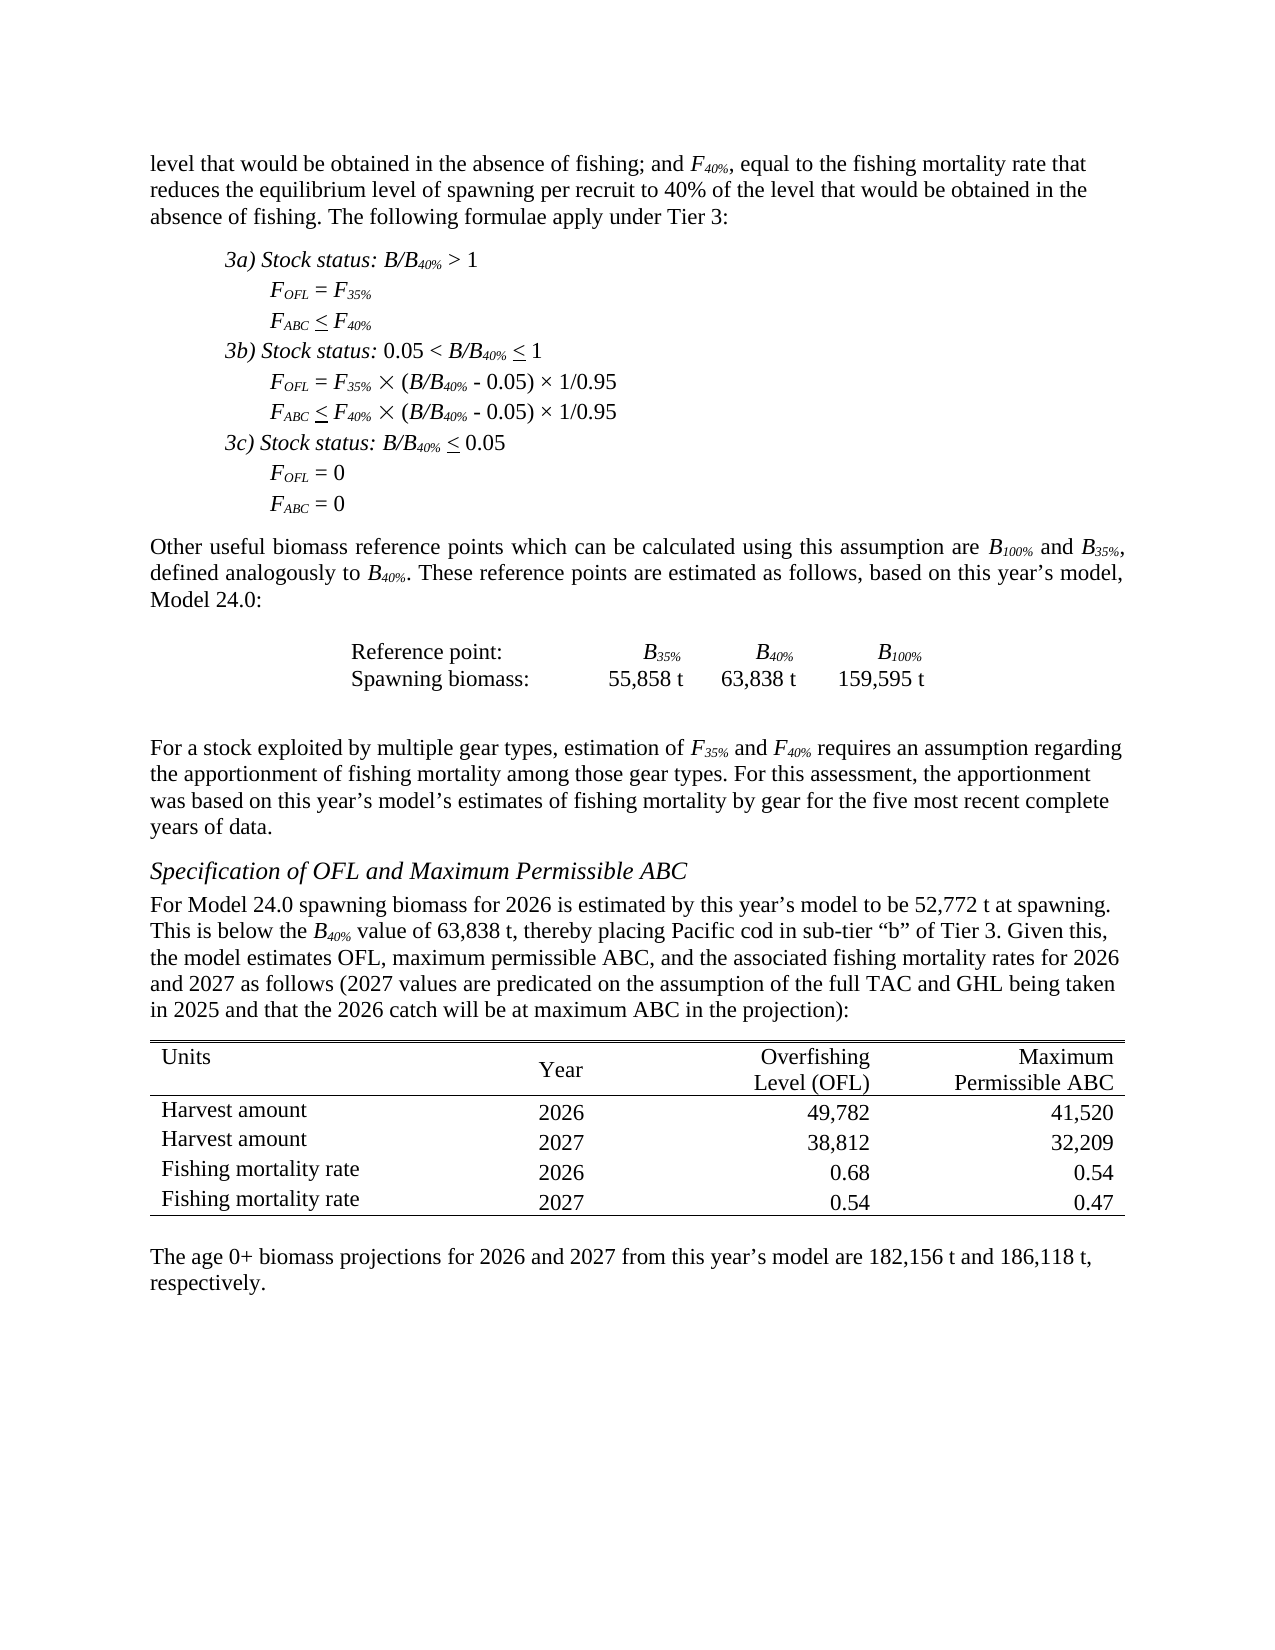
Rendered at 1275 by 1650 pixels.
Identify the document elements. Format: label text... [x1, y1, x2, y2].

table_cell 55,858 t [565, 665, 694, 691]
table_cell 159,595 t [807, 665, 935, 691]
text For a stock exploited by multiple gear types, estimation of F35% and F40% requires an assumption regarding the apportionment of fishing mortality among those gear types. For this assessment, the apportionment was based on this year’s model’s estimates of fishing mortality by gear for the five most recent complete years of data. [150, 734, 1125, 839]
table_header B35% [565, 638, 694, 665]
table_cell Spawning biomass: [340, 665, 564, 691]
text For Model 24.0 spawning biomass for 2026 is estimated by this year’s model to be 52,772 t at spawning. This is below the B40% value of 63,838 t, thereby placing Pacific cod in sub-tier “b” of Tier 3. Given this, the model estimates OFL, maximum permissible ABC, and the associated fishing mortality rates for 2026 and 2027 as follows (2027 values are predicated on the assumption of the full TAC and GHL being taken in 2025 and that the 2026 catch will be at maximum ABC in the projection): [150, 891, 1125, 1023]
table_cell 63,838 t [694, 665, 807, 691]
text FABC < F40% (B/B40% - 0.05) × 1/0.95 [150, 398, 1125, 425]
table_cell 2026 [527, 1155, 660, 1185]
text FOFL = F35% [270, 276, 1125, 303]
table_cell 41,520 [881, 1096, 1125, 1125]
table_cell 32,209 [881, 1125, 1125, 1155]
text FOFL = 0 [270, 459, 1125, 486]
table_cell 0.54 [881, 1155, 1125, 1185]
table_cell 0.54 [660, 1185, 881, 1215]
table_cell 2027 [527, 1125, 660, 1155]
table_header Reference point: [340, 638, 564, 665]
text FABC = 0 [270, 490, 1125, 516]
table_header Year [527, 1043, 660, 1095]
table_cell Fishing mortality rate [150, 1155, 527, 1185]
table_header B100% [807, 638, 935, 665]
table_cell 38,812 [660, 1125, 881, 1155]
text Other useful biomass reference points which can be calculated using this assumption are B100% and B35%, defined analogously to B40%. These reference points are estimated as follows, based on this year’s model, Model 24.0: [150, 533, 1125, 612]
table_cell Fishing mortality rate [150, 1185, 527, 1215]
text 3c) Stock status: B/B40% < 0.05 [150, 429, 1125, 455]
table_cell 2026 [527, 1096, 660, 1125]
text FABC < F40% [150, 307, 1125, 333]
subtitle Specification of OFL and Maximum Permissible ABC [150, 856, 1125, 885]
text 3b) Stock status: 0.05 < B/B40% < 1 [150, 337, 1125, 364]
table_cell 49,782 [660, 1096, 881, 1125]
table_cell Harvest amount [150, 1125, 527, 1155]
table_header Units [150, 1043, 527, 1095]
table_cell 0.68 [660, 1155, 881, 1185]
table_header Maximum Permissible ABC [881, 1043, 1125, 1095]
table_cell 0.47 [881, 1185, 1125, 1215]
text 3a) Stock status: B/B40% > 1 [150, 246, 1125, 272]
table_header B40% [694, 638, 807, 665]
text The age 0+ biomass projections for 2026 and 2027 from this year’s model are 182,156 t and 186,118 t, respectively. [150, 1243, 1125, 1296]
text FOFL = F35% (B/B40% - 0.05) × 1/0.95 [150, 368, 1125, 394]
table_cell Harvest amount [150, 1096, 527, 1125]
table_header Overfishing Level (OFL) [660, 1043, 881, 1095]
table_cell 2027 [527, 1185, 660, 1215]
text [150, 150, 1125, 229]
